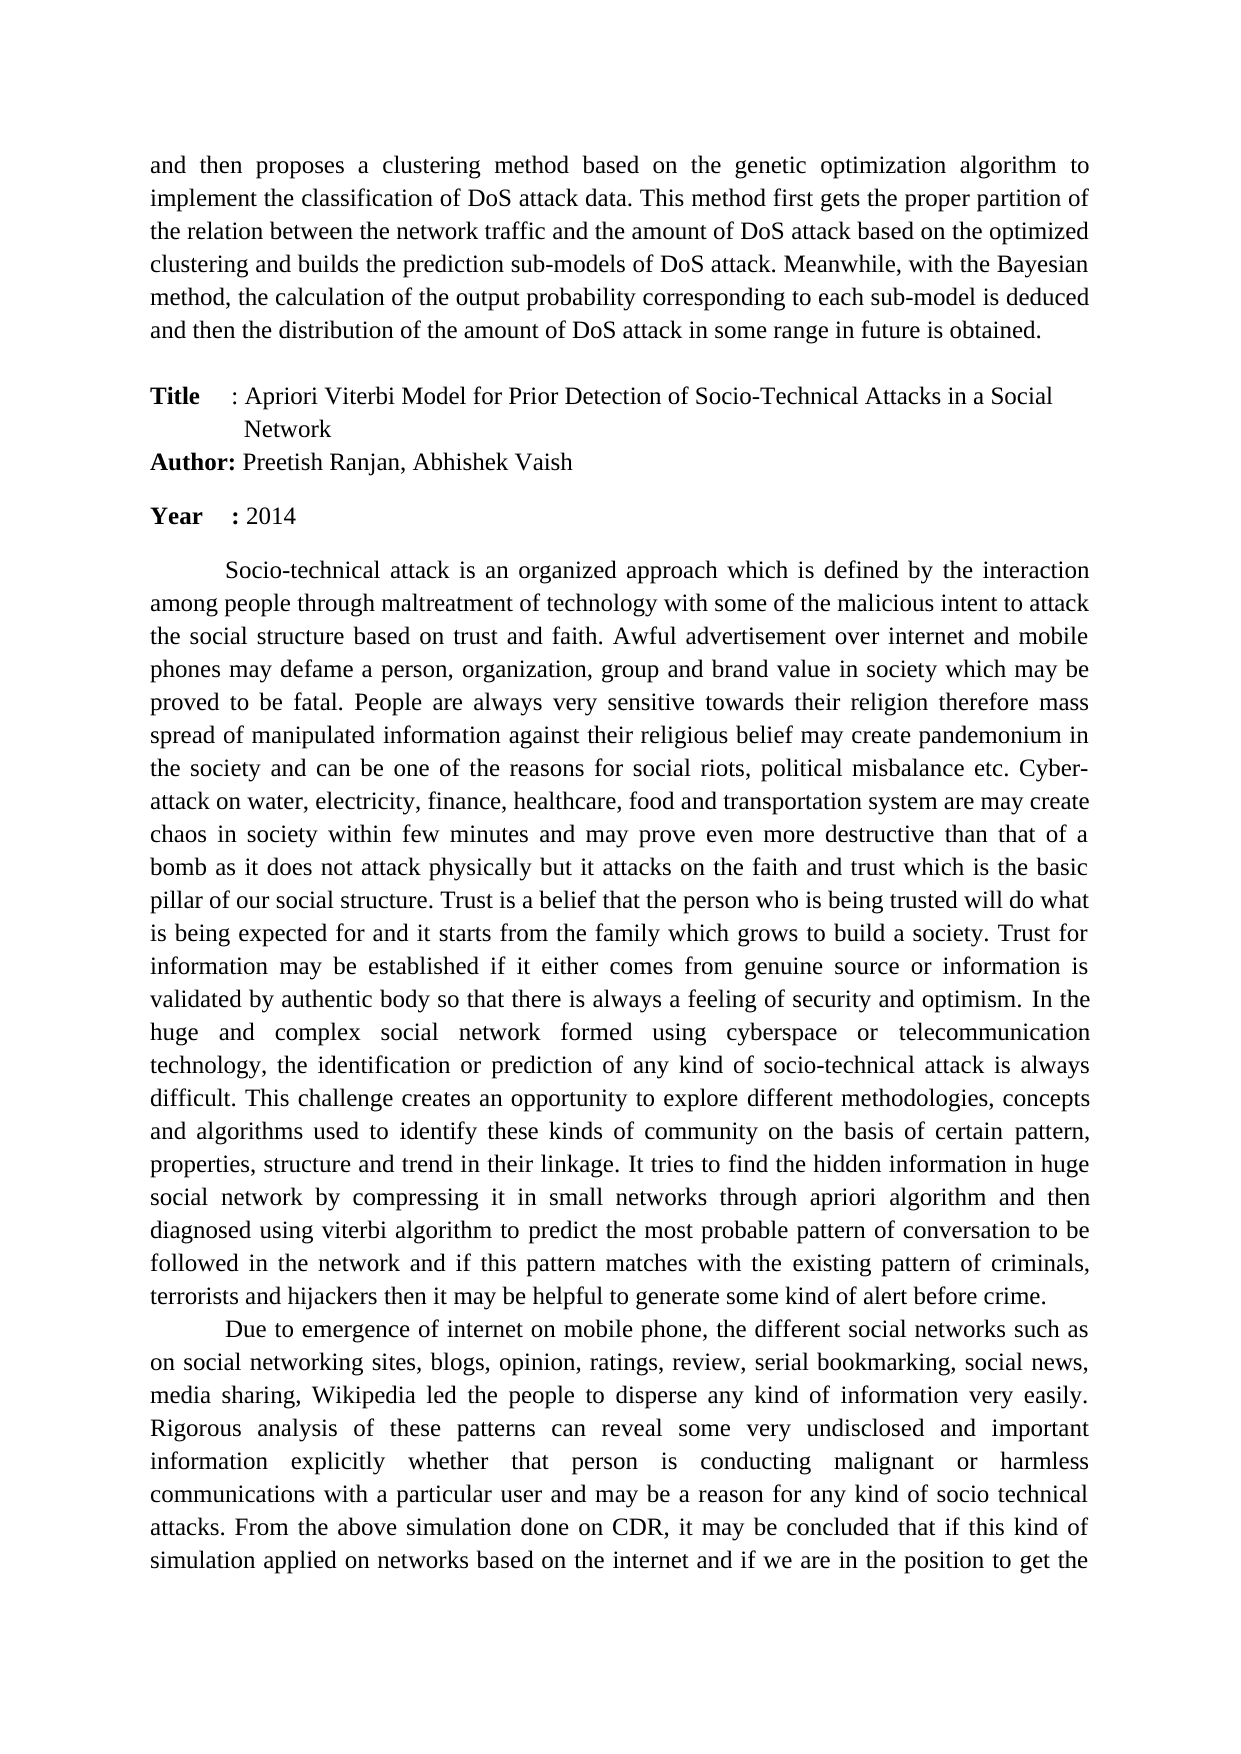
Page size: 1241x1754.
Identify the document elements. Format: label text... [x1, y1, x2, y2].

text Socio-technical attack is an organized approach which is defined by the interaction among people through maltreatment of technology with some of the malicious intent to attack the social structure based on trust and faith. Awful advertisement over internet and mobile phones may defame a person, organization, group and brand value in society which may be proved to be fatal. People are always very sensitive towards their religion therefore mass spread of manipulated information against their religious belief may create pandemonium in the society and can be one of the reasons for social riots, political misbalance etc. Cyber-attack on water, electricity, finance, healthcare, food and transportation system are may create chaos in society within few minutes and may prove even more destructive than that of a bomb as it does not attack physically but it attacks on the faith and trust which is the basic pillar of our social structure. Trust is a belief that the person who is being trusted will do what is being expected for and it starts from the family which grows to build a society. Trust for information may be established if it either comes from genuine source or information is validated by authentic body so that there is always a feeling of security and optimism. In the huge and complex social network formed using cyberspace or telecommunication technology, the identification or prediction of any kind of socio-technical attack is always difficult. This challenge creates an opportunity to explore different methodologies, concepts and algorithms used to identify these kinds of community on the basis of certain pattern, properties, structure and trend in their linkage. It tries to find the hidden information in huge social network by compressing it in small networks through apriori algorithm and then diagnosed using viterbi algorithm to predict the most probable pattern of conversation to be followed in the network and if this pattern matches with the existing pattern of criminals, terrorists and hijackers then it may be helpful to generate some kind of alert before crime. [150, 555, 1090, 1310]
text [150, 150, 1090, 344]
text Author: Preetish Ranjan, Abhishek Vaish [150, 447, 1090, 476]
text Network [150, 414, 1090, 443]
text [150, 1314, 1090, 1574]
text Title : Apriori Viterbi Model for Prior Detection of Socio-Technical Attacks in a Social [150, 381, 1090, 410]
text Year : 2014 [150, 501, 1090, 530]
